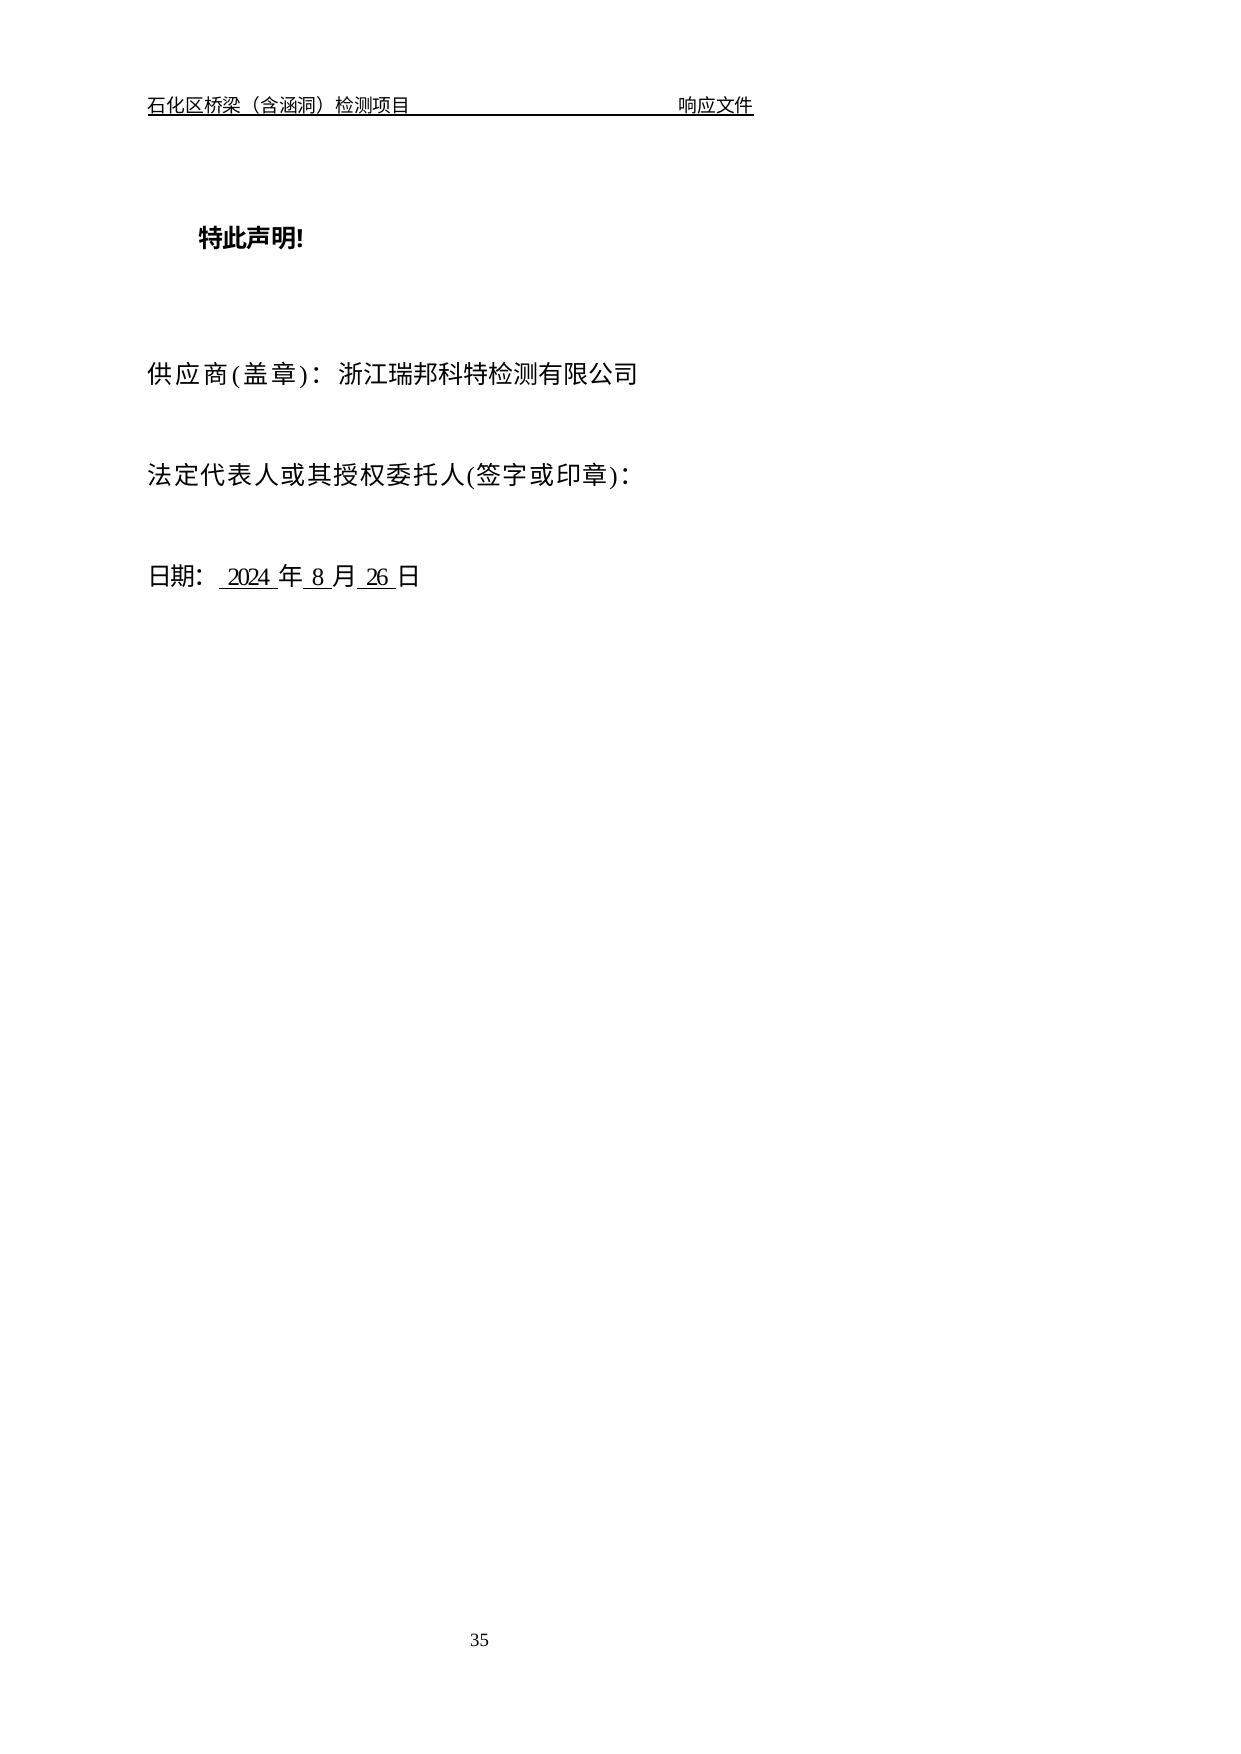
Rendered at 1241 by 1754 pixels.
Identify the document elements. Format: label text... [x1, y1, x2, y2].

text 日期： 2024 年 8 月 26 日 [148, 542, 1093, 607]
text 法定代表人或其授权委托人(签字或印章)： [148, 441, 1093, 506]
text 供应商(盖章)：浙江瑞邦科特检测有限公司 [148, 340, 1093, 405]
text 特此声明! [198, 206, 1093, 271]
